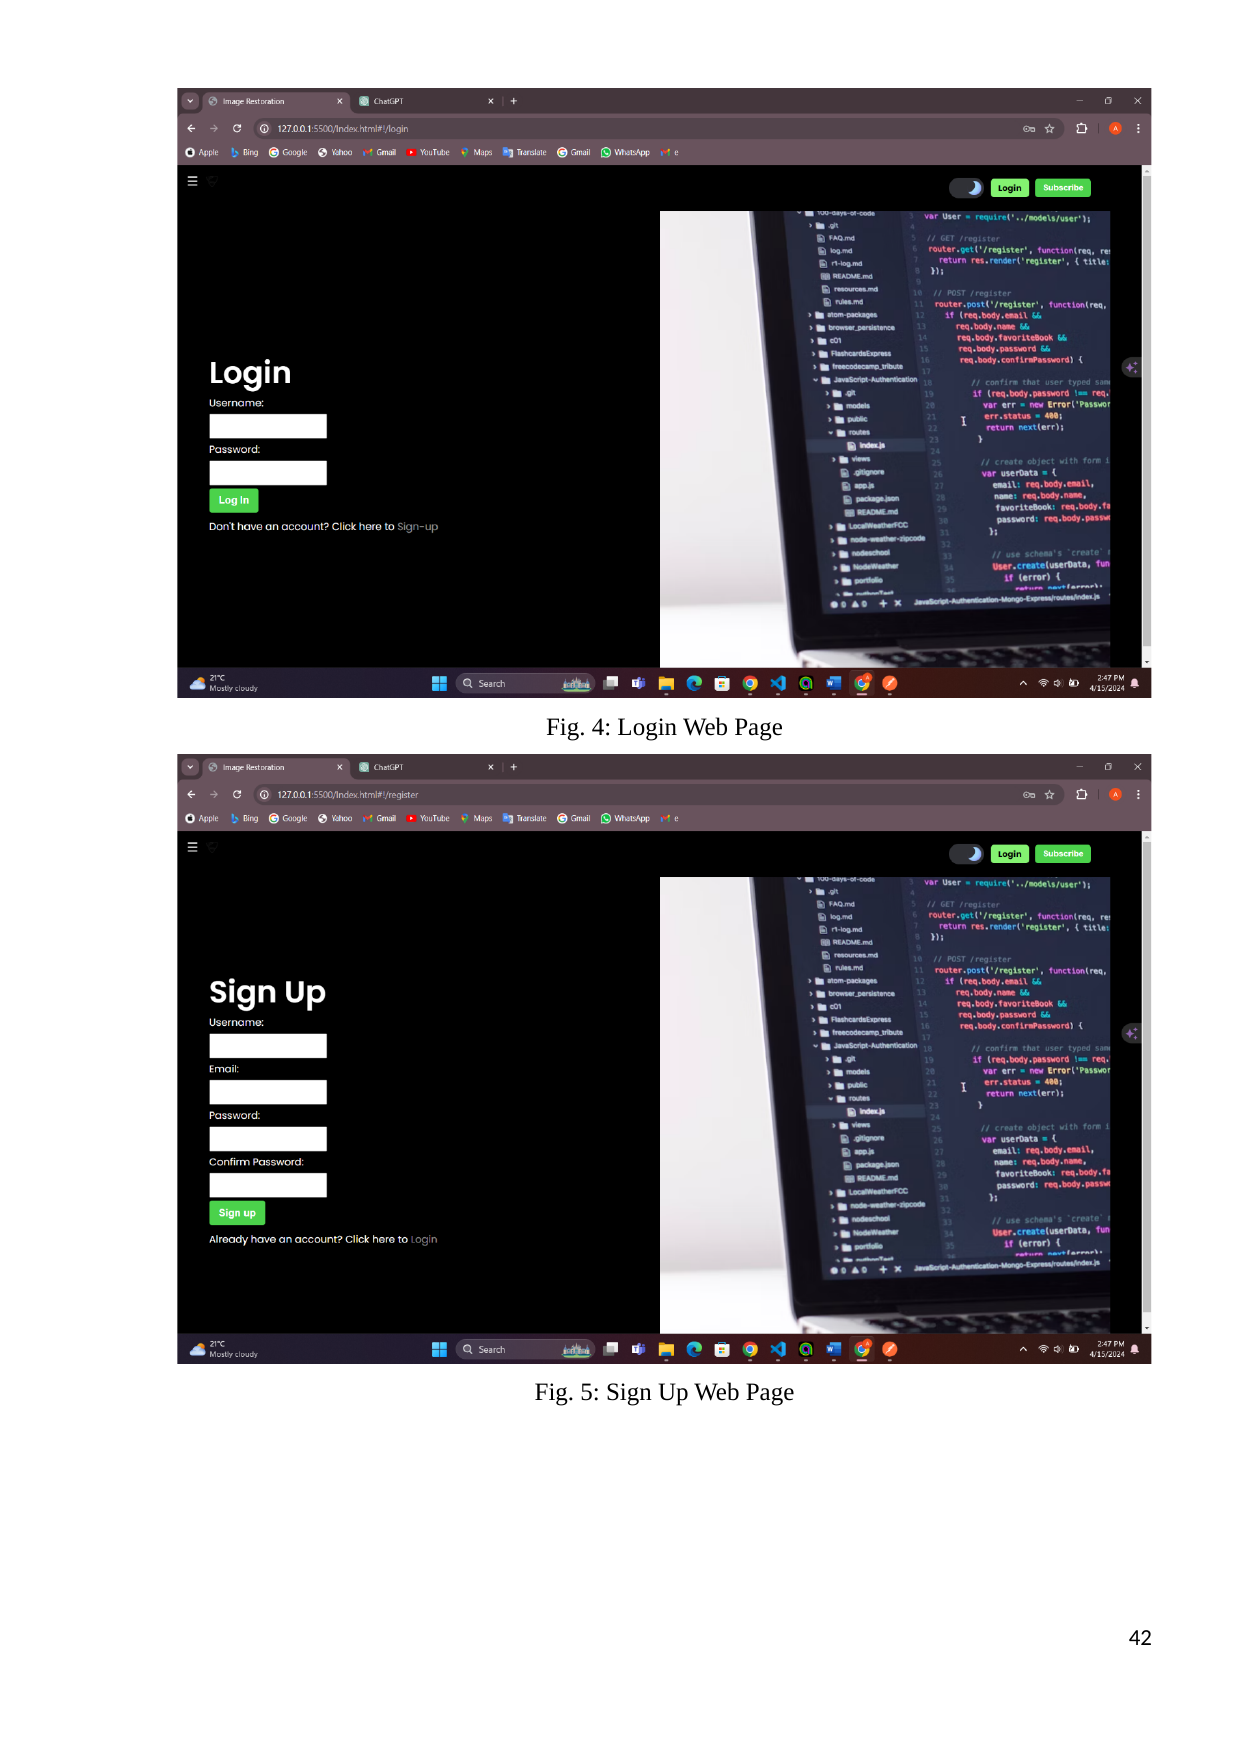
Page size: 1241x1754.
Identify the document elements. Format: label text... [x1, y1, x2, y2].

text Fig. 4: Login Web Page [177, 712, 1152, 754]
picture [177, 754, 1152, 1364]
picture [177, 88, 1152, 698]
text Fig. 5: Sign Up Web Page [177, 1377, 1152, 1406]
